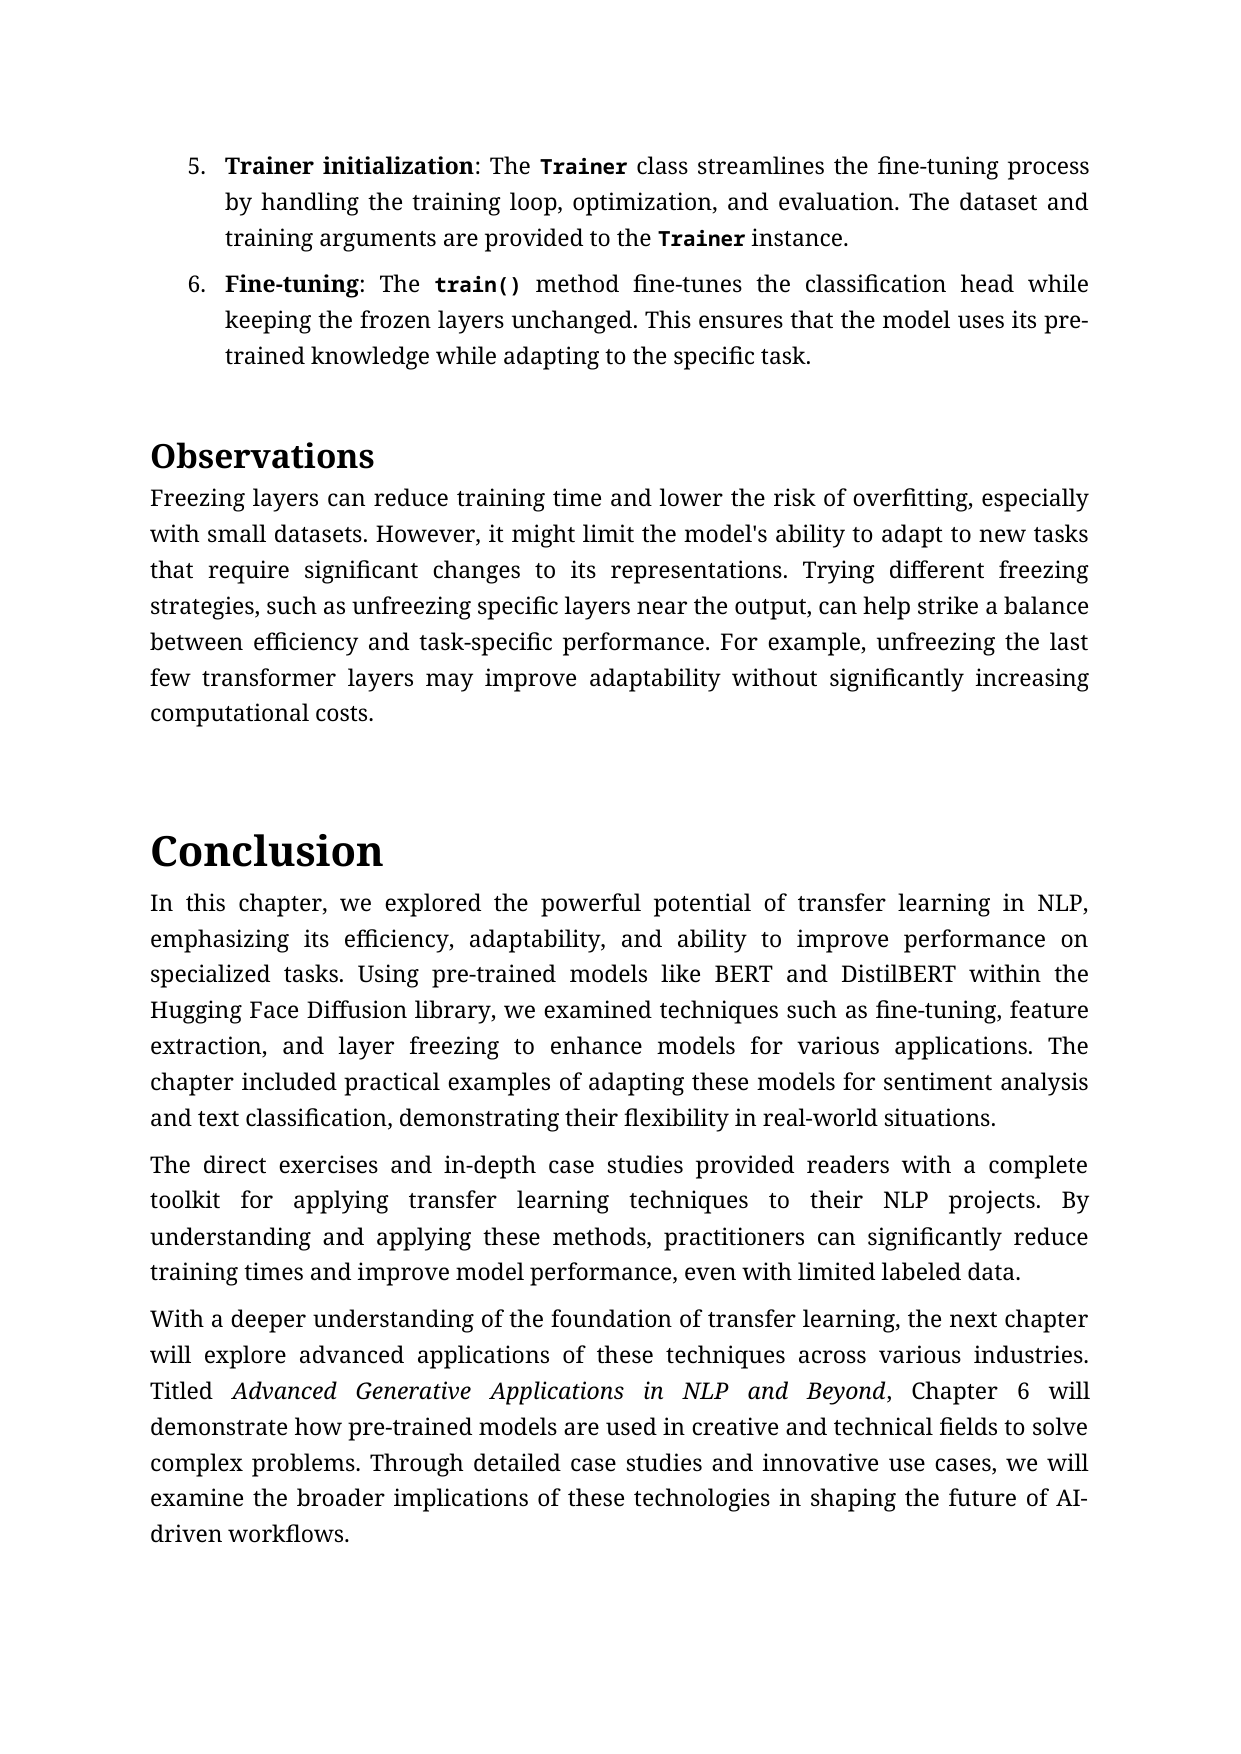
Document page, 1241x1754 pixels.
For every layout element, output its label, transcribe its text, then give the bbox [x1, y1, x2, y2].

text Freezing layers can reduce training time and lower the risk of overfitting, especially with small datasets. However, it might limit the model's ability to adapt to new tasks that require significant changes to its representations. Trying different freezing strategies, such as unfreezing specific layers near the output, can help strike a balance between efficiency and task-specific performance. For example, unfreezing the last few transformer layers may improve adaptability without significantly increasing computational costs. [150, 482, 1090, 729]
subtitle Conclusion [150, 821, 1090, 878]
list Trainer initialization: The Trainer class streamlines the fine-tuning process by handling the training loop, optimization, and evaluation. The dataset and training arguments are provided to the Trainer instance. [187, 150, 1090, 253]
subtitle Observations [150, 433, 1090, 478]
list Fine-tuning: The train() method fine-tunes the classification head while keeping the frozen layers unchanged. This ensures that the model uses its pre-trained knowledge while adapting to the specific task. [187, 268, 1090, 371]
text In this chapter, we explored the powerful potential of transfer learning in NLP, emphasizing its efficiency, adaptability, and ability to improve performance on specialized tasks. Using pre-trained models like BERT and DistilBERT within the Hugging Face Diffusion library, we examined techniques such as fine-tuning, feature extraction, and layer freezing to enhance models for various applications. The chapter included practical examples of adapting these models for sentiment analysis and text classification, demonstrating their flexibility in real-world situations. [150, 887, 1090, 1133]
text With a deeper understanding of the foundation of transfer learning, the next chapter will explore advanced applications of these techniques across various industries. Titled Advanced Generative Applications in NLP and Beyond, Chapter 6 will demonstrate how pre-trained models are used in creative and technical fields to solve complex problems. Through detailed case studies and innovative use cases, we will examine the broader implications of these technologies in shaping the future of AI-driven workflows. [150, 1303, 1090, 1549]
text The direct exercises and in-depth case studies provided readers with a complete toolkit for applying transfer learning techniques to their NLP projects. By understanding and applying these methods, practitioners can significantly reduce training times and improve model performance, even with limited labeled data. [150, 1148, 1090, 1288]
